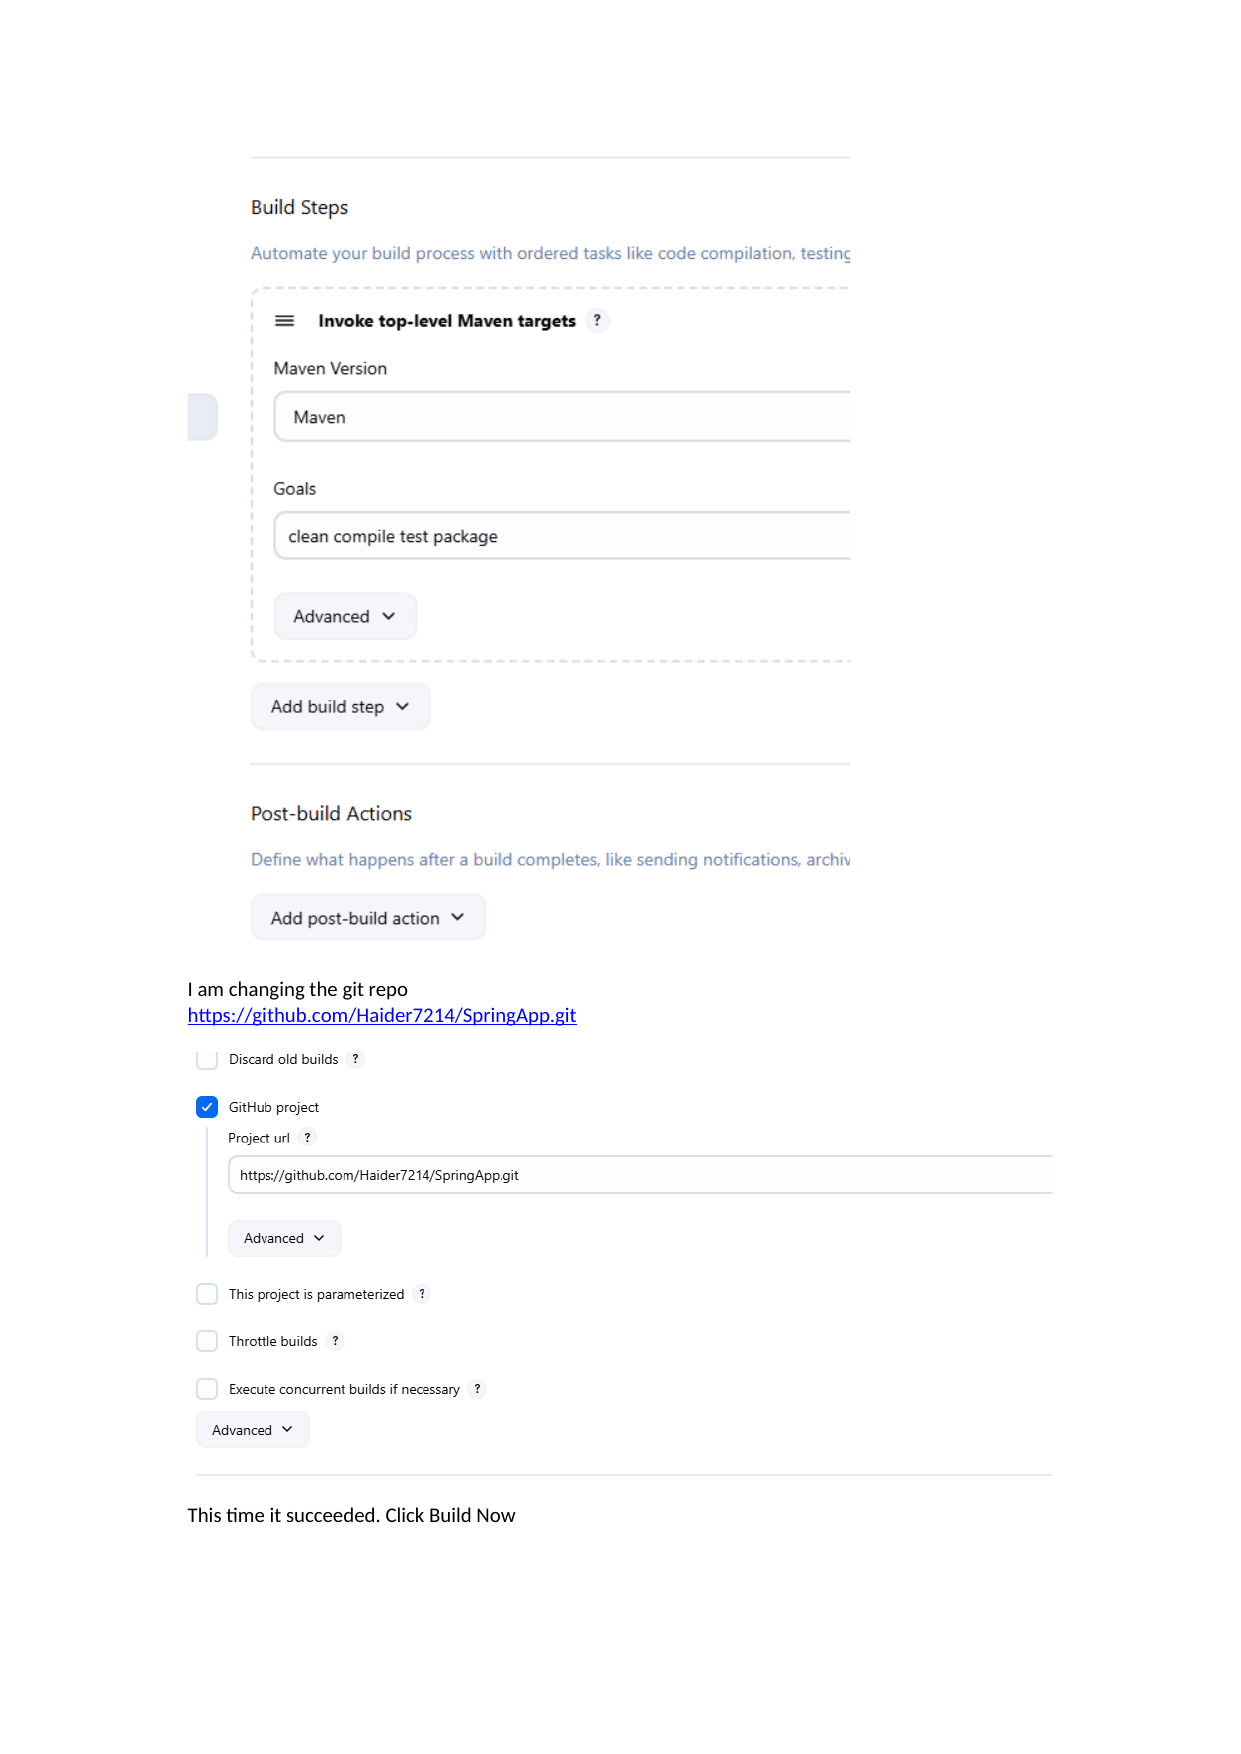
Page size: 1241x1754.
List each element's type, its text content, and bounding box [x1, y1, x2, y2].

picture [187, 150, 851, 952]
text I am changing the git repo [187, 977, 1053, 1002]
picture [187, 1052, 1053, 1503]
text https://github.com/Haider7214/SpringApp.git [187, 1002, 1053, 1027]
text This time it succeeded. Click Build Now [187, 1503, 1053, 1528]
